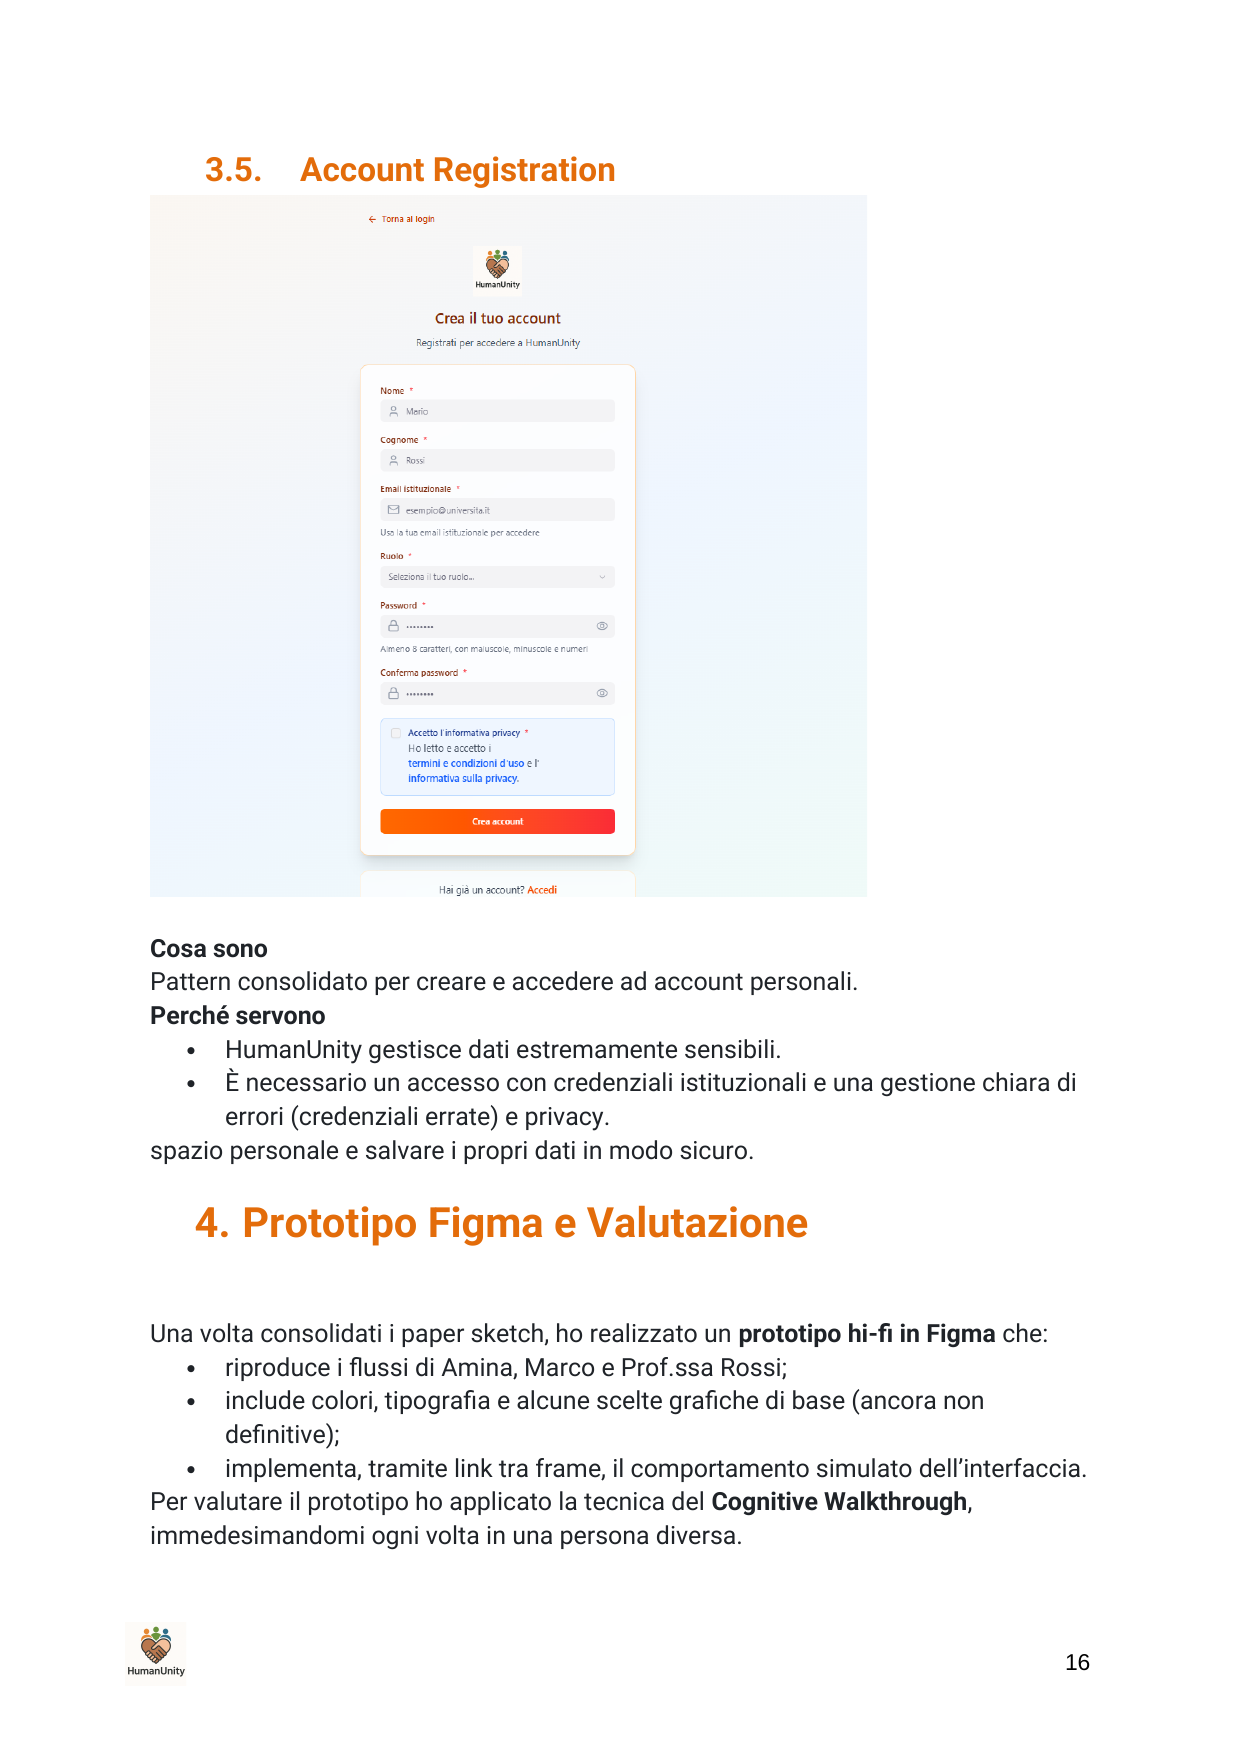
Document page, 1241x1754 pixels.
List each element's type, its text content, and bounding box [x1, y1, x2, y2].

text Cosa sono Pattern consolidato per creare e accedere ad account personali. [150, 934, 1090, 997]
list include colori, tipografia e alcune scelte grafiche di base (ancora non definitive); [187, 1386, 1090, 1449]
subtitle Account Registration [262, 150, 1090, 189]
list implementa, tramite link tra frame, il comportamento simulato dell’interfaccia. [187, 1454, 1090, 1483]
list È necessario un accesso con credenziali istituzionali e una gestione chiara di errori (credenziali errate) e privacy. [187, 1068, 1090, 1131]
picture [125, 1622, 187, 1686]
text Perché servono [150, 1001, 1090, 1031]
text spazio personale e salvare i propri dati in modo sicuro. [150, 1136, 1090, 1195]
list riproduce i flussi di Amina, Marco e Prof.ssa Rossi; [187, 1353, 1090, 1382]
list HumanUnity gestisce dati estremamente sensibili. [187, 1035, 1090, 1064]
text Per valutare il prototipo ho applicato la tecnica del Cognitive Walkthrough, immedesimandomi ogni volta in una persona diversa. [150, 1487, 1090, 1550]
picture [150, 195, 868, 897]
text Una volta consolidati i paper sketch, ho realizzato un prototipo hi-fi in Figma che: [150, 1319, 1090, 1348]
subtitle Prototipo Figma e Valutazione [194, 1199, 1090, 1248]
